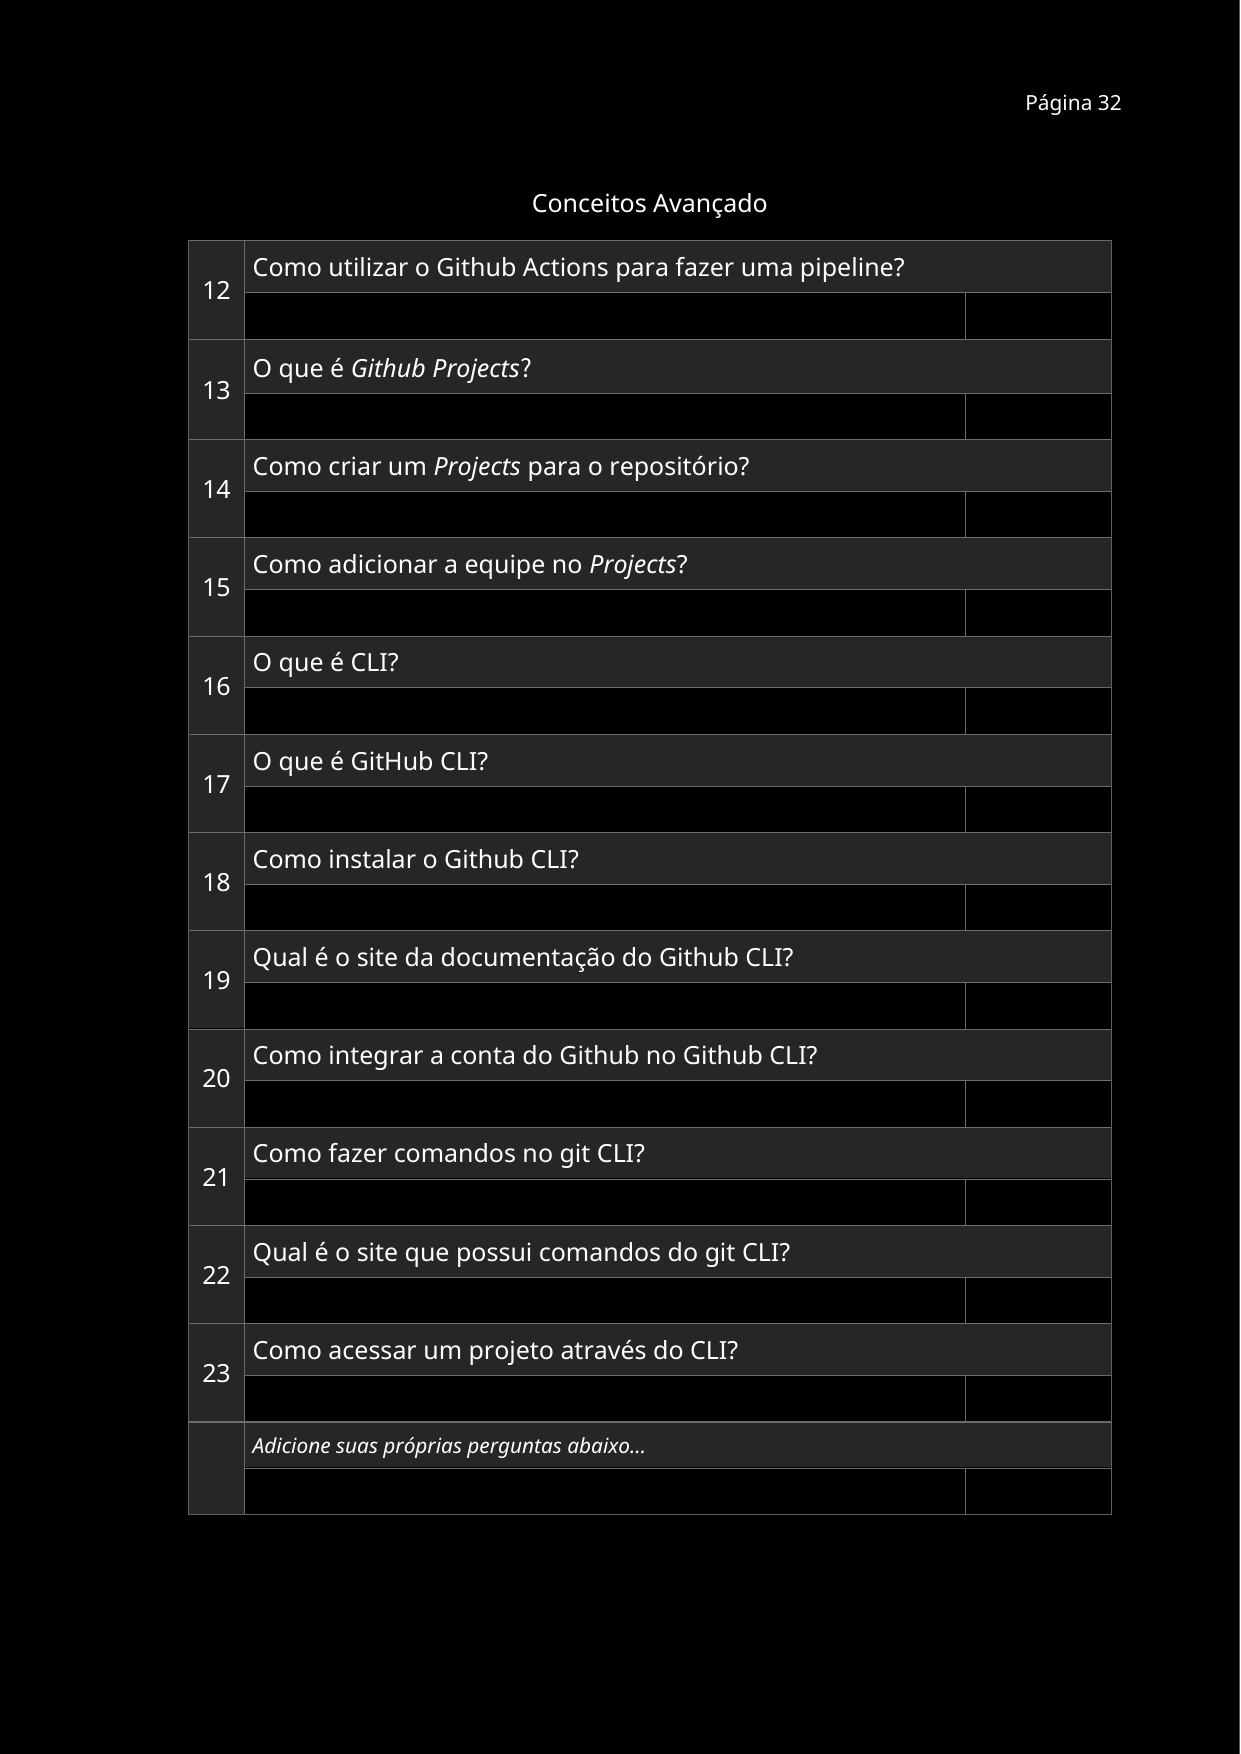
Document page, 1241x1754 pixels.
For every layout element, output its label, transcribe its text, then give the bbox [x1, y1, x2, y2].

table_cell [245, 394, 965, 439]
table_cell 18 [189, 833, 244, 930]
table_cell [245, 1376, 965, 1421]
table_cell [966, 394, 1111, 439]
table_cell [245, 590, 965, 636]
table_cell [966, 1376, 1111, 1421]
table_cell [966, 492, 1111, 537]
table_cell [966, 983, 1111, 1028]
table_cell [245, 983, 965, 1028]
table_cell Como acessar um projeto através do CLI? [245, 1324, 1111, 1375]
table_cell [966, 1469, 1111, 1514]
table_cell [966, 787, 1111, 832]
table_cell Como adicionar a equipe no Projects? [245, 538, 1111, 589]
table_cell Qual é o site da documentação do Github CLI? [245, 931, 1111, 982]
table_cell [245, 885, 965, 930]
table_cell 17 [189, 735, 244, 832]
table_header Conceitos Avançado [189, 177, 1111, 240]
table_cell Adicione suas próprias perguntas abaixo… [245, 1423, 1111, 1467]
table_cell [966, 1081, 1111, 1127]
table_cell [245, 688, 965, 734]
table_cell [966, 1180, 1111, 1225]
table_cell 12 [189, 241, 244, 339]
table_cell Como integrar a conta do Github no Github CLI? [245, 1030, 1111, 1080]
table_cell O que é Github Projects? [245, 340, 1111, 393]
table_cell O que é CLI? [245, 637, 1111, 687]
table_cell [245, 293, 965, 339]
table_cell 19 [189, 931, 244, 1028]
table_cell 13 [189, 340, 244, 439]
table_cell 16 [189, 637, 244, 734]
table_cell 14 [189, 440, 244, 537]
table_cell [189, 1423, 244, 1514]
table_cell Qual é o site que possui comandos do git CLI? [245, 1226, 1111, 1277]
table_cell [966, 885, 1111, 930]
table_cell [966, 590, 1111, 636]
table_cell 21 [189, 1128, 244, 1225]
table_cell Como instalar o Github CLI? [245, 833, 1111, 884]
table_cell [966, 293, 1111, 339]
table_cell Como fazer comandos no git CLI? [245, 1128, 1111, 1178]
table_cell [245, 492, 965, 537]
table_cell [245, 1278, 965, 1323]
table_cell 23 [189, 1324, 244, 1421]
table_cell 15 [189, 538, 244, 636]
table_cell [966, 688, 1111, 734]
table_cell 20 [189, 1030, 244, 1127]
table_cell Como criar um Projects para o repositório? [245, 440, 1111, 491]
table_cell [245, 1469, 965, 1514]
table_cell [245, 787, 965, 832]
table_cell 22 [189, 1226, 244, 1323]
table_cell [245, 1081, 965, 1127]
table_cell O que é GitHub CLI? [245, 735, 1111, 786]
table_cell Como utilizar o Github Actions para fazer uma pipeline? [245, 241, 1111, 292]
table_cell [245, 1180, 965, 1225]
table_cell [966, 1278, 1111, 1323]
